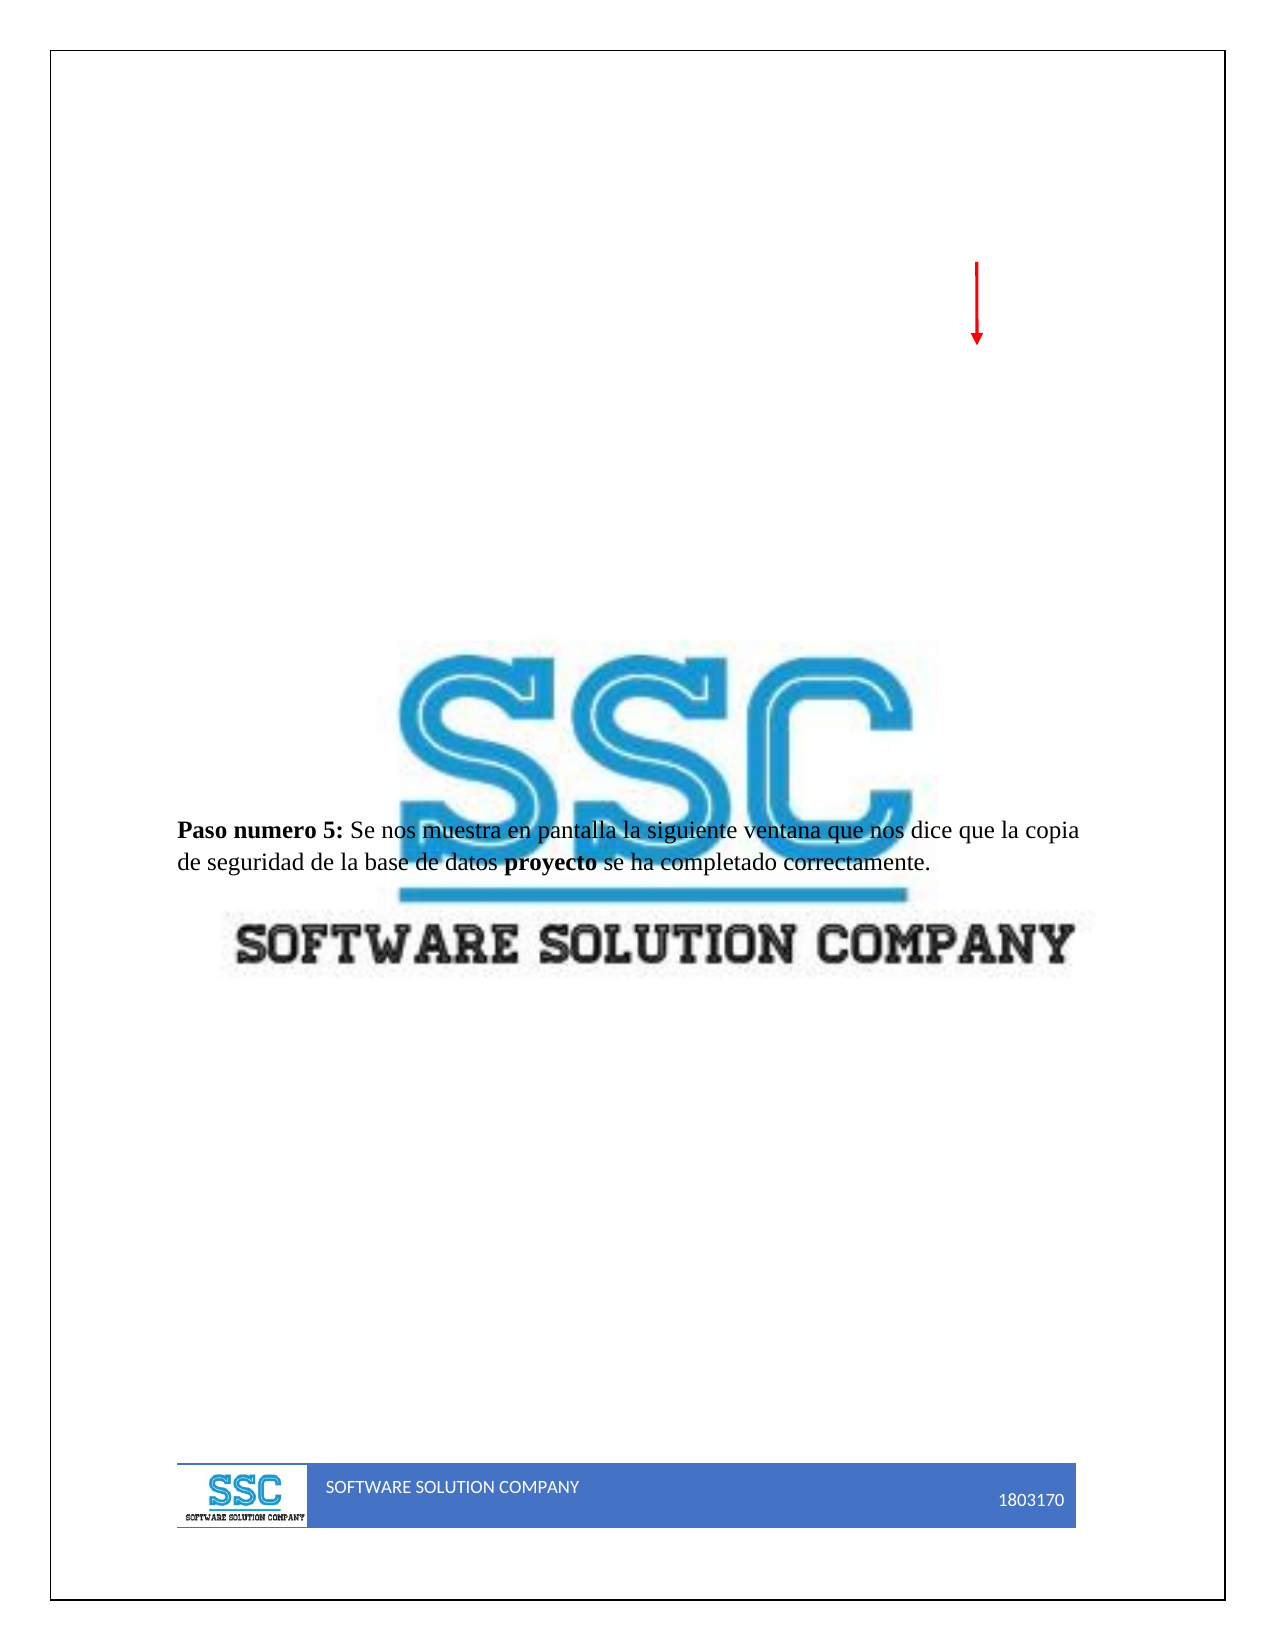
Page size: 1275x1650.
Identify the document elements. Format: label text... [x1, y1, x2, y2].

picture [177, 875, 1098, 1012]
text Paso numero 5: Se nos muestra en pantalla la siguiente ventana que nos dice que la copia de seguridad de la base de datos proyecto se ha completado correctamente. [177, 816, 1109, 875]
picture [177, 597, 1098, 816]
picture [177, 1465, 307, 1527]
